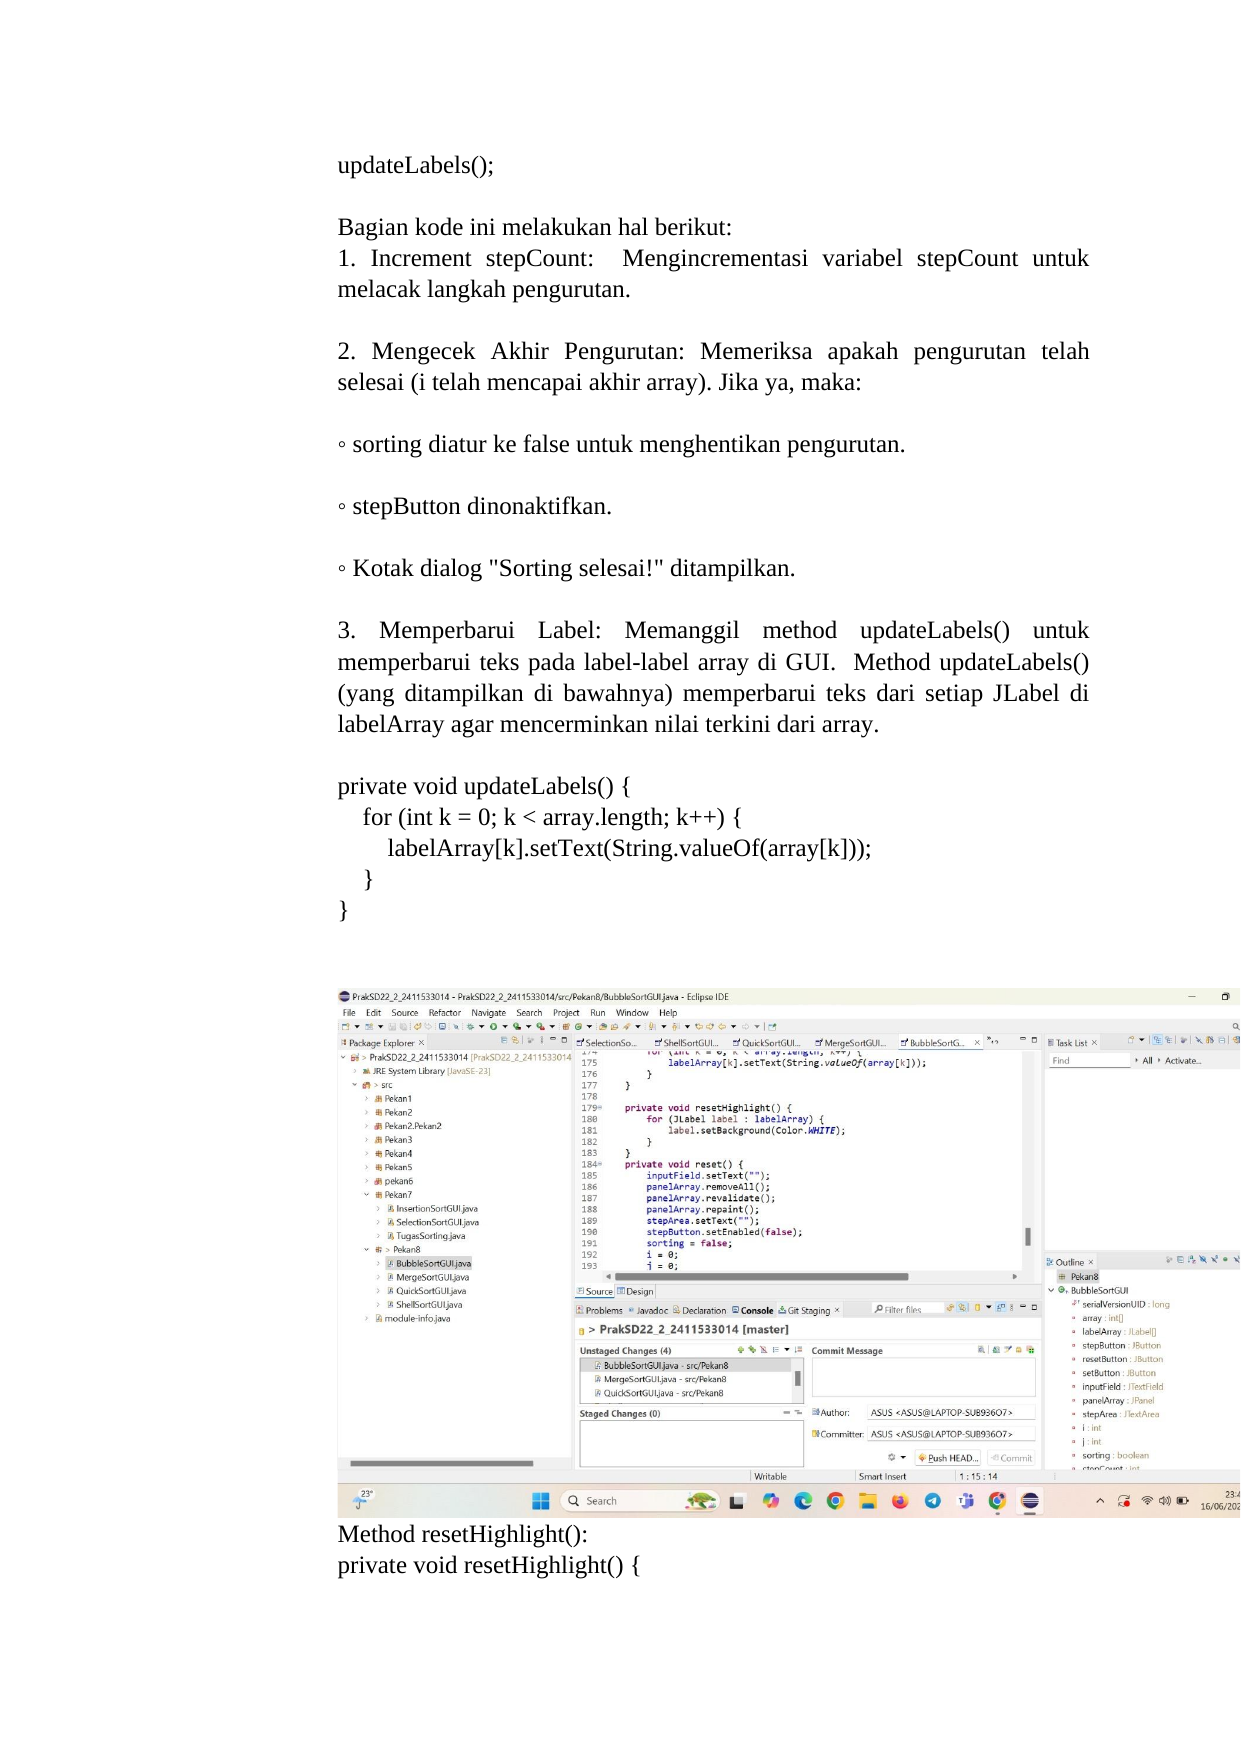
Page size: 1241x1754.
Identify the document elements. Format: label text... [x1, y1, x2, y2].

text Method resetHighlight(): [337, 1519, 1090, 1548]
text } [337, 864, 1090, 893]
picture [337, 988, 1241, 1518]
text 2. Mengecek Akhir Pengurutan: Memeriksa apakah pengurutan telah selesai (i telah mencapai akhir array). Jika ya, maka: [337, 336, 1090, 396]
text updateLabels(); [337, 150, 1090, 179]
text ◦ sorting diatur ke false untuk menghentikan pengurutan. [337, 429, 1090, 458]
text ◦ stepButton dinonaktifkan. [337, 491, 1090, 520]
text private void resetHighlight() { [337, 1551, 1090, 1579]
text 1. Increment stepCount: Mengincrementasi variabel stepCount untuk melacak langkah pengurutan. [337, 243, 1090, 303]
text 3. Memperbarui Label: Memanggil method updateLabels() untuk memperbarui teks pada label-label array di GUI. Method updateLabels() (yang ditampilkan di bawahnya) memperbarui teks dari setiap JLabel di labelArray agar mencerminkan nilai terkini dari array. [337, 616, 1090, 737]
text } [337, 895, 1090, 924]
text private void updateLabels() { [337, 771, 1090, 799]
text ◦ Kotak dialog "Sorting selesai!" ditampilkan. [337, 553, 1090, 582]
text labelArray[k].setText(String.valueOf(array[k])); [337, 833, 1090, 862]
text for (int k = 0; k < array.length; k++) { [337, 802, 1090, 831]
text Bagian kode ini melakukan hal berikut: [337, 212, 1090, 241]
